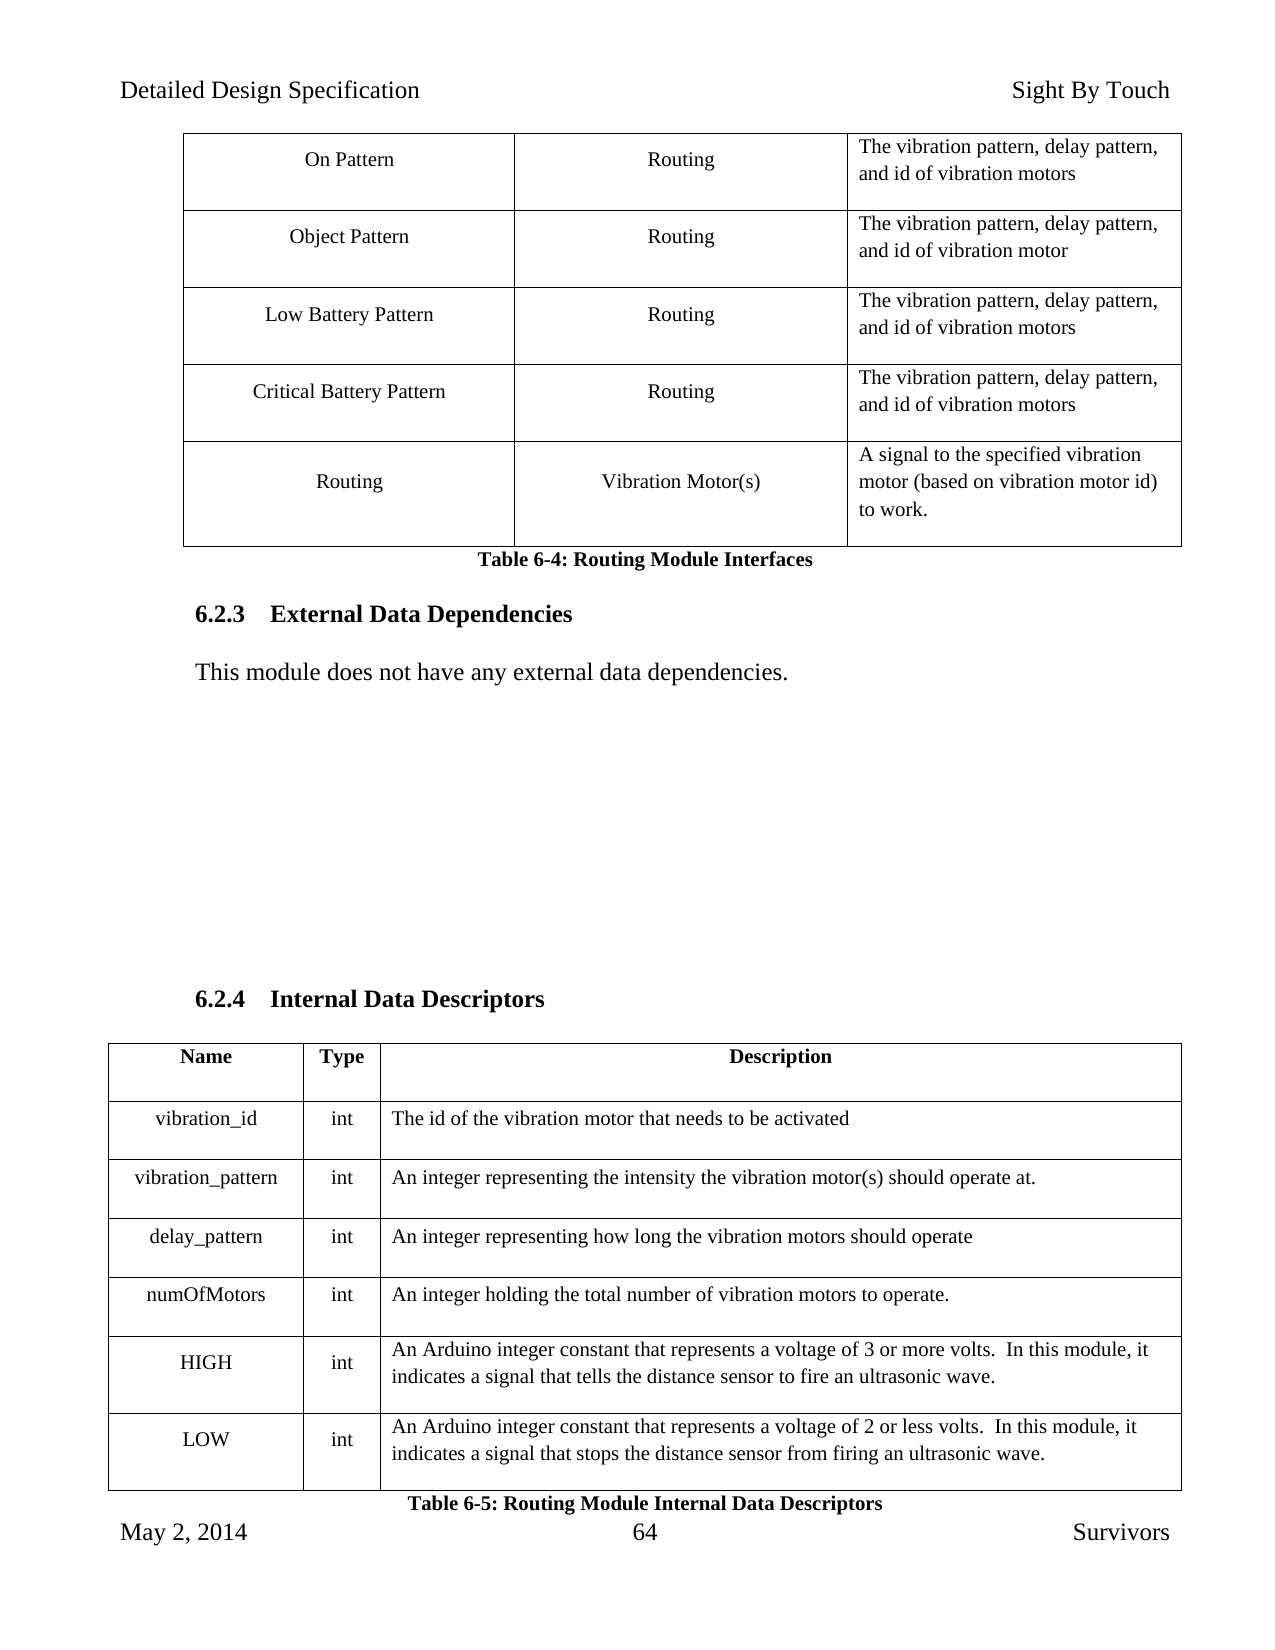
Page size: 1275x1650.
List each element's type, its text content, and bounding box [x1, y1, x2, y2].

table_cell The vibration pattern, delay pattern, and id of vibration motor [848, 211, 1181, 287]
table_cell Routing [515, 211, 847, 287]
table_cell vibration_id [109, 1102, 303, 1159]
text Table 6-4: Routing Module Interfaces [120, 547, 1170, 571]
table_cell Critical Battery Pattern [184, 365, 514, 441]
table_cell A signal to the specified vibration motor (based on vibration motor id) to work. [848, 442, 1181, 546]
table_cell An Arduino integer constant that represents a voltage of 3 or more volts. In this module, it indicates a signal that tells the distance sensor to fire an ultrasonic wave. [381, 1337, 1181, 1413]
table_cell HIGH [109, 1337, 303, 1413]
table_cell Routing [515, 365, 847, 441]
table_cell int [304, 1337, 380, 1413]
table_cell int [304, 1160, 380, 1218]
table_cell Routing [515, 134, 847, 209]
table_cell int [304, 1219, 380, 1277]
table_cell int [304, 1278, 380, 1336]
table_cell The id of the vibration motor that needs to be activated [381, 1102, 1181, 1159]
table_cell Vibration Motor(s) [515, 442, 847, 546]
table_cell int [304, 1414, 380, 1490]
text This module does not have any external data dependencies. [195, 657, 1170, 686]
subtitle 6.2.3 External Data Dependencies [195, 599, 1170, 628]
table_cell Routing [515, 288, 847, 364]
table_cell An integer representing the intensity the vibration motor(s) should operate at. [381, 1160, 1181, 1218]
table_cell numOfMotors [109, 1278, 303, 1336]
table_cell Object Pattern [184, 211, 514, 287]
table_header Name [109, 1044, 303, 1101]
table_cell The vibration pattern, delay pattern, and id of vibration motors [848, 365, 1181, 441]
table_cell int [304, 1102, 380, 1159]
table_cell Routing [184, 442, 514, 546]
table_cell The vibration pattern, delay pattern, and id of vibration motors [848, 134, 1181, 209]
table_cell The vibration pattern, delay pattern, and id of vibration motors [848, 288, 1181, 364]
table_cell An integer holding the total number of vibration motors to operate. [381, 1278, 1181, 1336]
table_cell Low Battery Pattern [184, 288, 514, 364]
table_cell On Pattern [184, 134, 514, 209]
table_cell delay_pattern [109, 1219, 303, 1277]
table_header Description [381, 1044, 1181, 1101]
table_cell An integer representing how long the vibration motors should operate [381, 1219, 1181, 1277]
text Table 6-5: Routing Module Internal Data Descriptors [120, 1491, 1170, 1515]
table_cell vibration_pattern [109, 1160, 303, 1218]
table_cell LOW [109, 1414, 303, 1490]
table_header Type [304, 1044, 380, 1101]
subtitle 6.2.4 Internal Data Descriptors [195, 984, 1170, 1013]
table_cell An Arduino integer constant that represents a voltage of 2 or less volts. In this module, it indicates a signal that stops the distance sensor from firing an ultrasonic wave. [381, 1414, 1181, 1490]
